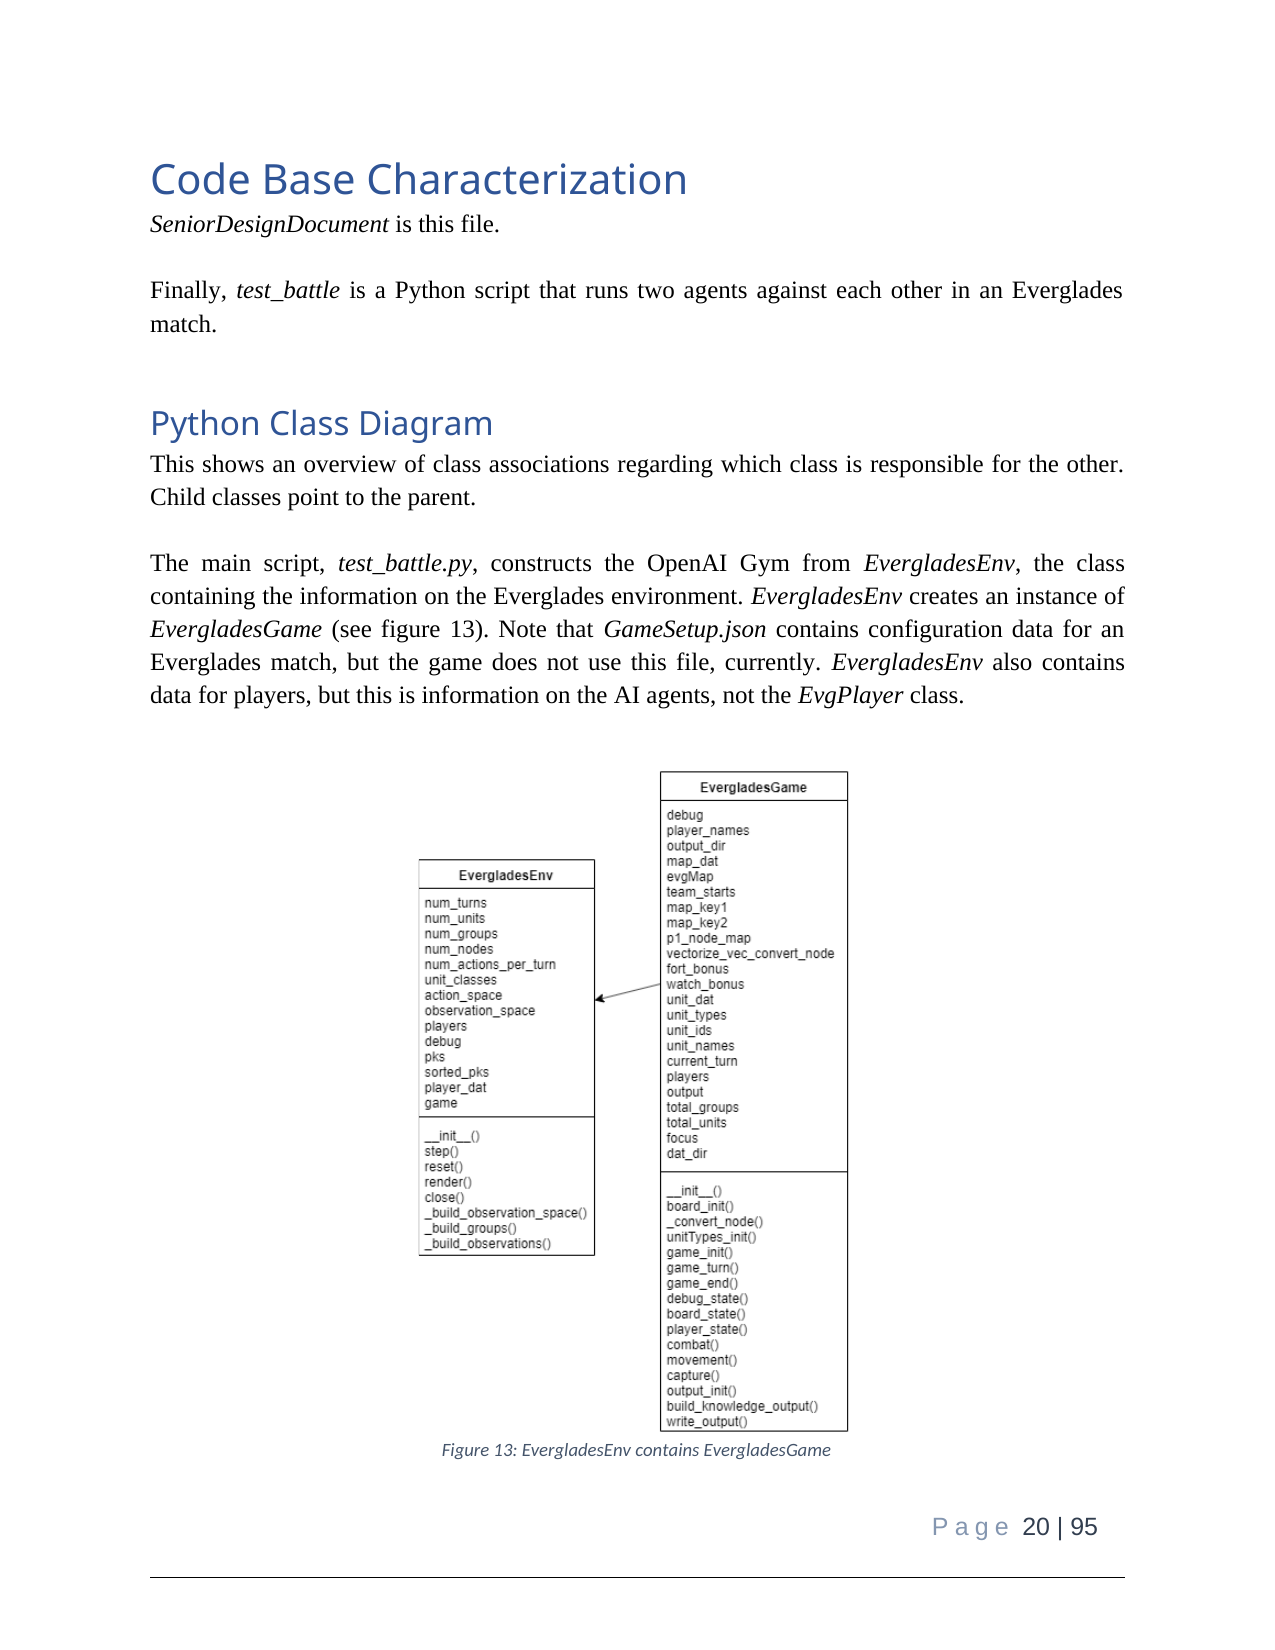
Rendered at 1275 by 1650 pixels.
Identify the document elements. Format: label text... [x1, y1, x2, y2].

text This shows an overview of class associations regarding which class is responsible for the other. Child classes point to the parent. [150, 449, 1125, 510]
subtitle Python Class Diagram [150, 400, 1125, 445]
text SeniorDesignDocument is this file. [150, 209, 1125, 238]
text The main script, test_battle.py, constructs the OpenAI Gym from EvergladesEnv, the class containing the information on the Everglades environment. EvergladesEnv creates an instance of EvergladesGame (see figure 13). Note that GameSetup.json contains configuration data for an Everglades match, but the game does not use this file, currently. EvergladesEnv also contains data for players, but this is information on the AI agents, not the EvgPlayer class. [150, 548, 1125, 708]
text Finally, test_battle is a Python script that runs two agents against each other in an Everglades match. [150, 276, 1125, 337]
picture [418, 745, 857, 1435]
text Figure 13: EvergladesEnv contains EvergladesGame [150, 1438, 1125, 1461]
text Code Base Characterization [150, 150, 1125, 207]
